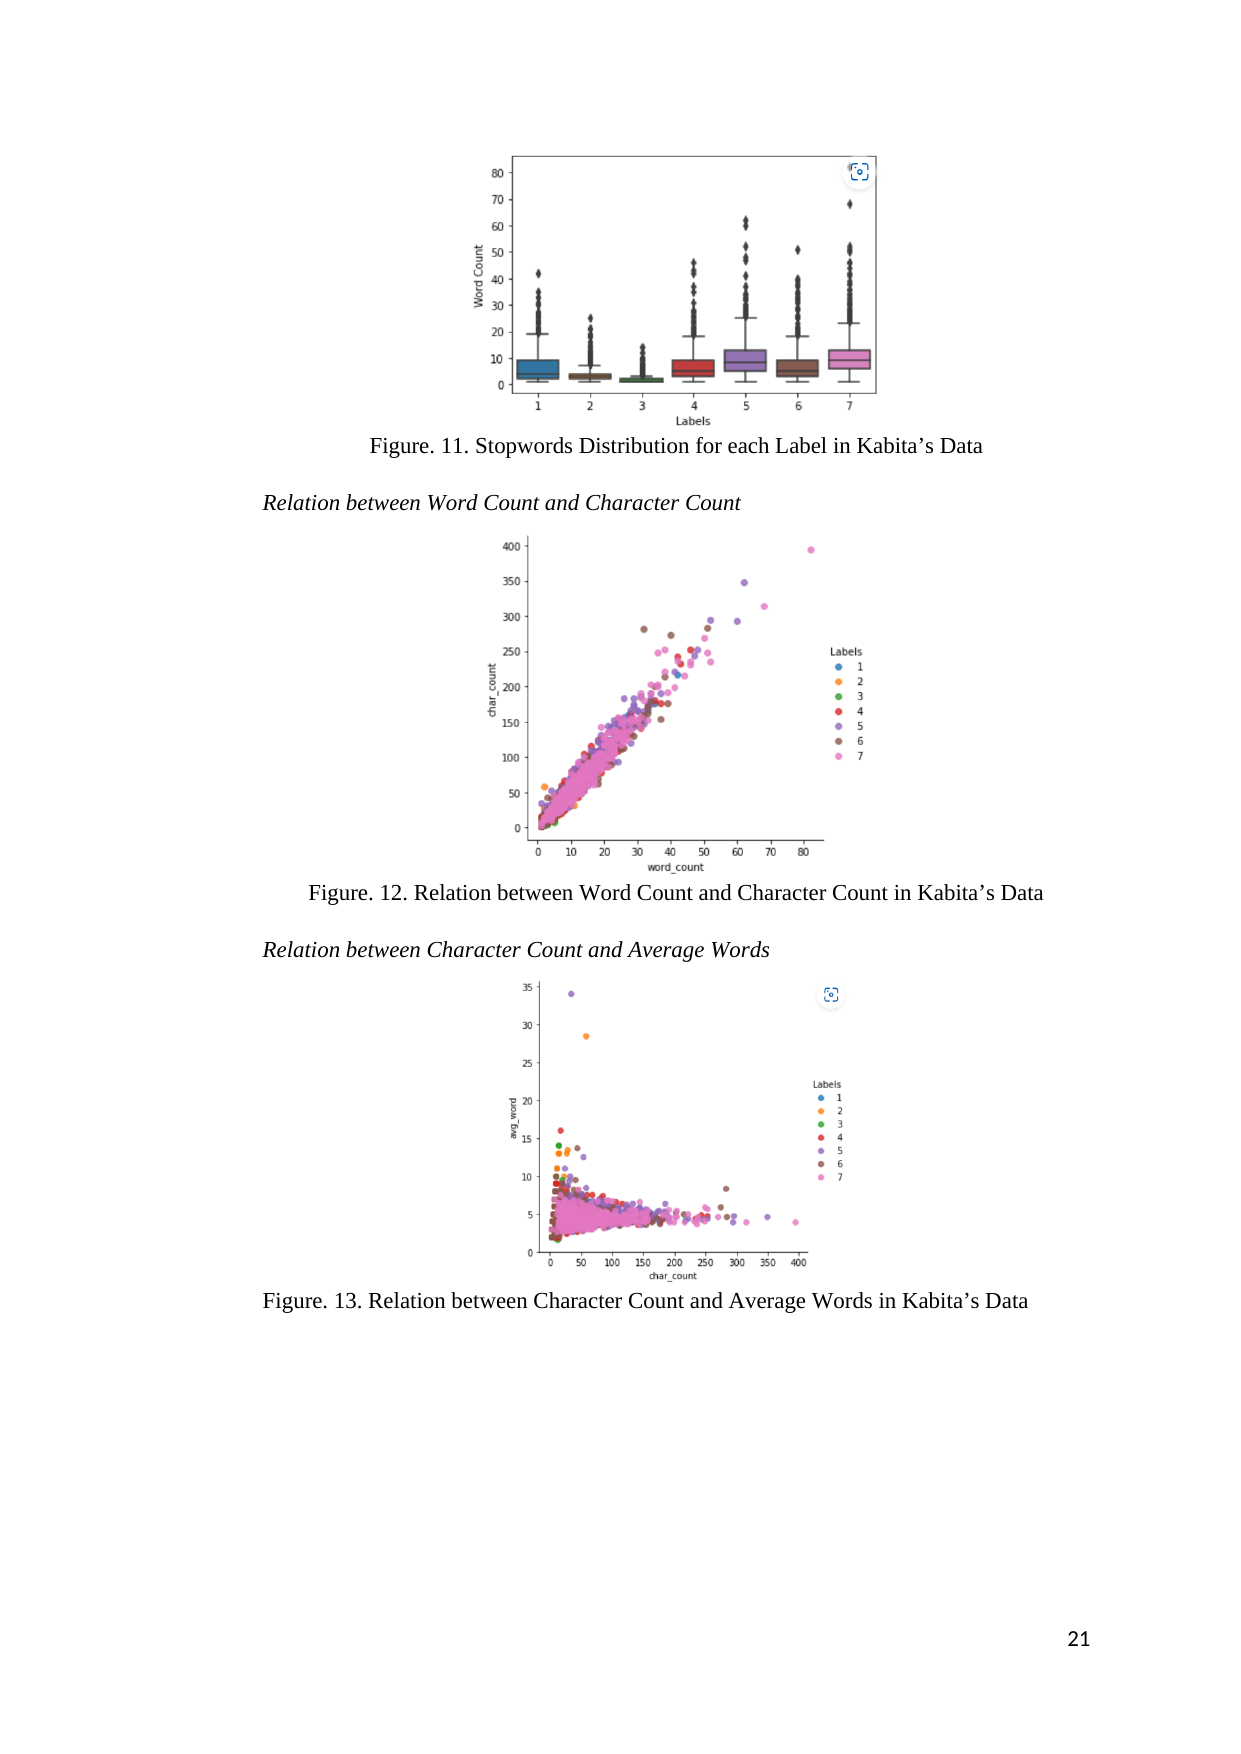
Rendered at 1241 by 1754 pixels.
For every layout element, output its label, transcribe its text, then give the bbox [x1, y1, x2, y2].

list Relation between Character Count and Average Words [262, 936, 1090, 962]
picture [503, 975, 850, 1286]
picture [478, 528, 874, 877]
picture [467, 150, 886, 430]
list Figure. 13. Relation between Character Count and Average Words in Kabita’s Data [262, 1287, 1090, 1314]
list Figure. 12. Relation between Word Count and Character Count in Kabita’s Data [262, 879, 1090, 906]
list Figure. 11. Stopwords Distribution for each Label in Kabita’s Data [262, 432, 1090, 458]
list Relation between Word Count and Character Count [262, 489, 1090, 515]
